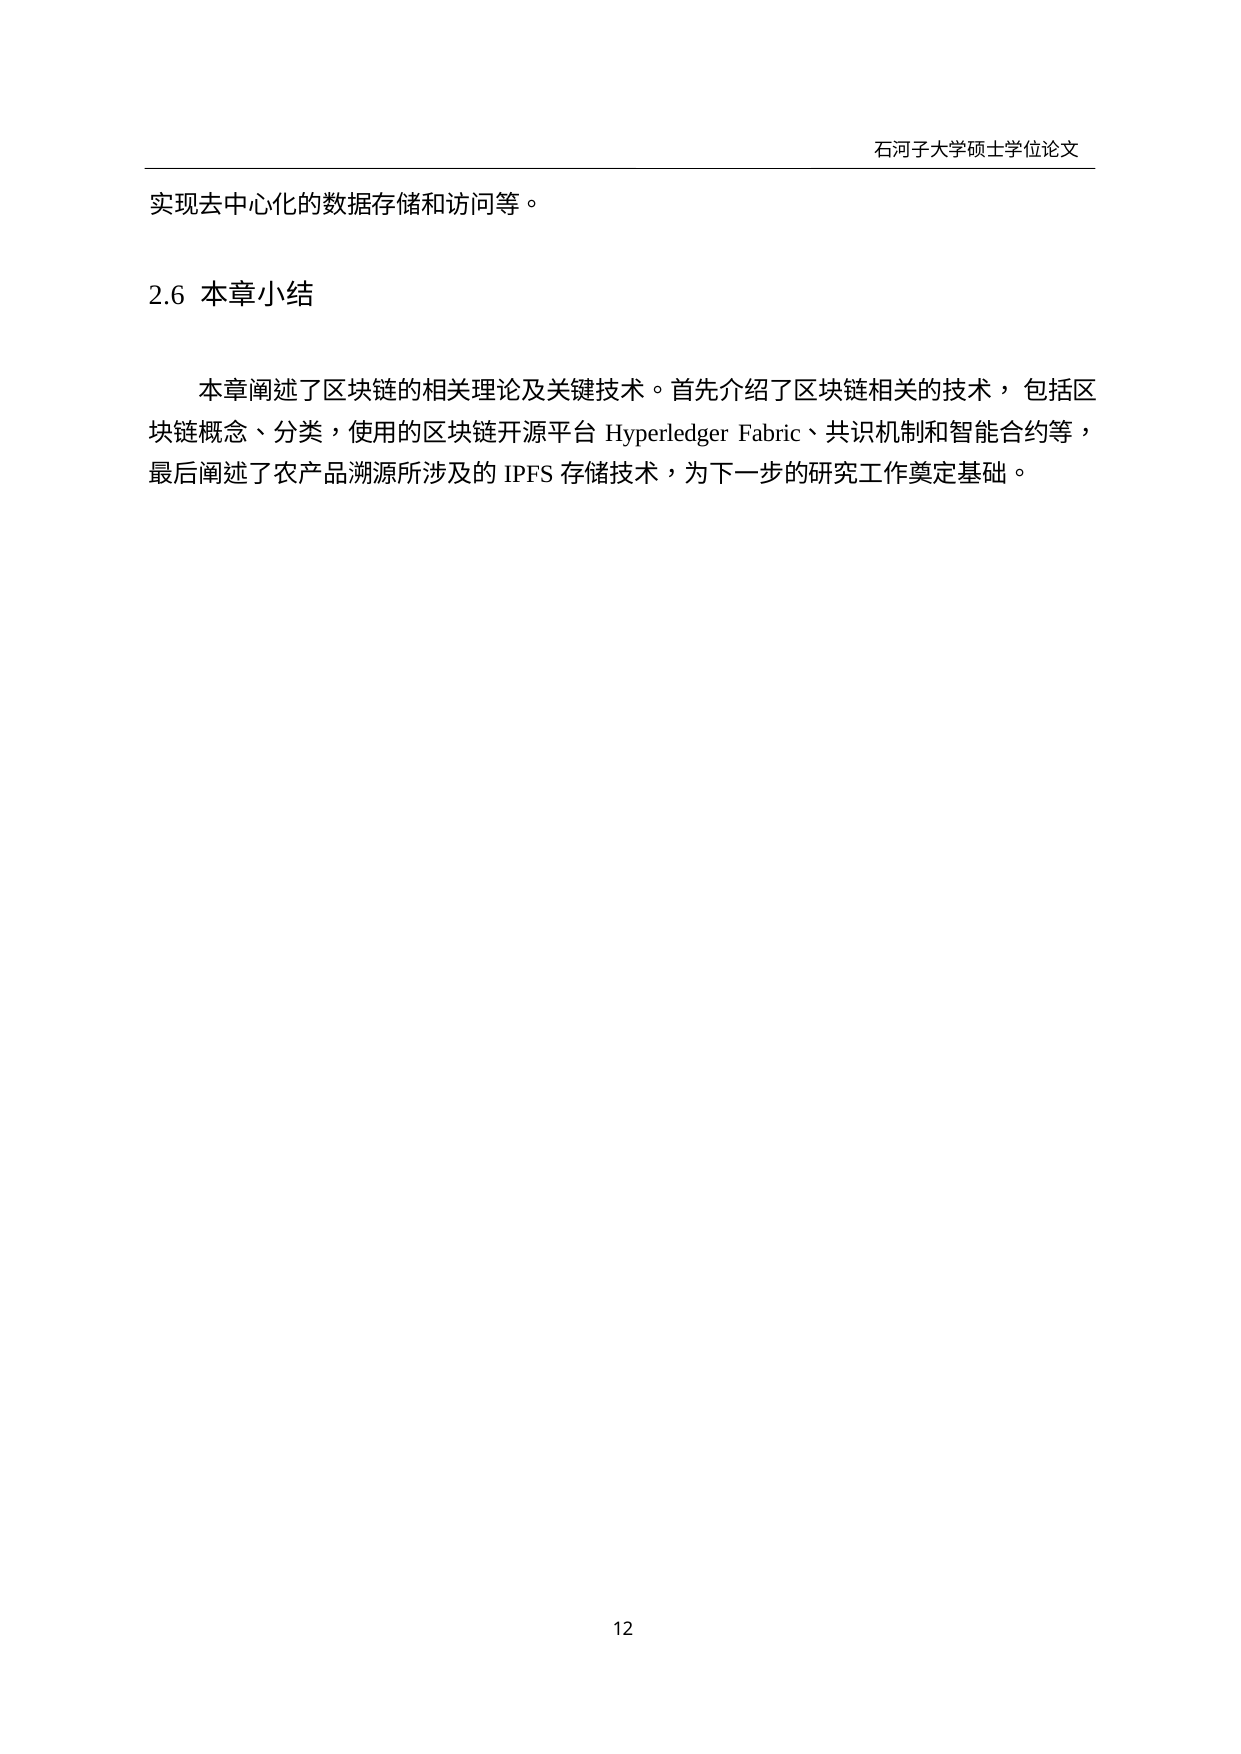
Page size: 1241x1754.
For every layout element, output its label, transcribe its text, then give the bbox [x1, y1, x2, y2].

text 实现去中心化的数据存储和访问等。 [149, 189, 1099, 220]
text 2.6 本章小结 [148, 275, 1099, 312]
text 本章阐述了区块链的相关理论及关键技术。首先介绍了区块链相关的技术， 包括区 块链概念、分类，使用的区块链开源平台 Hyperledger Fabric、共识机制和智能合约等， 最后阐述了农产品溯源所涉及的 IPFS 存储技术，为下一步的研究工作奠定基础。 [149, 373, 1099, 490]
